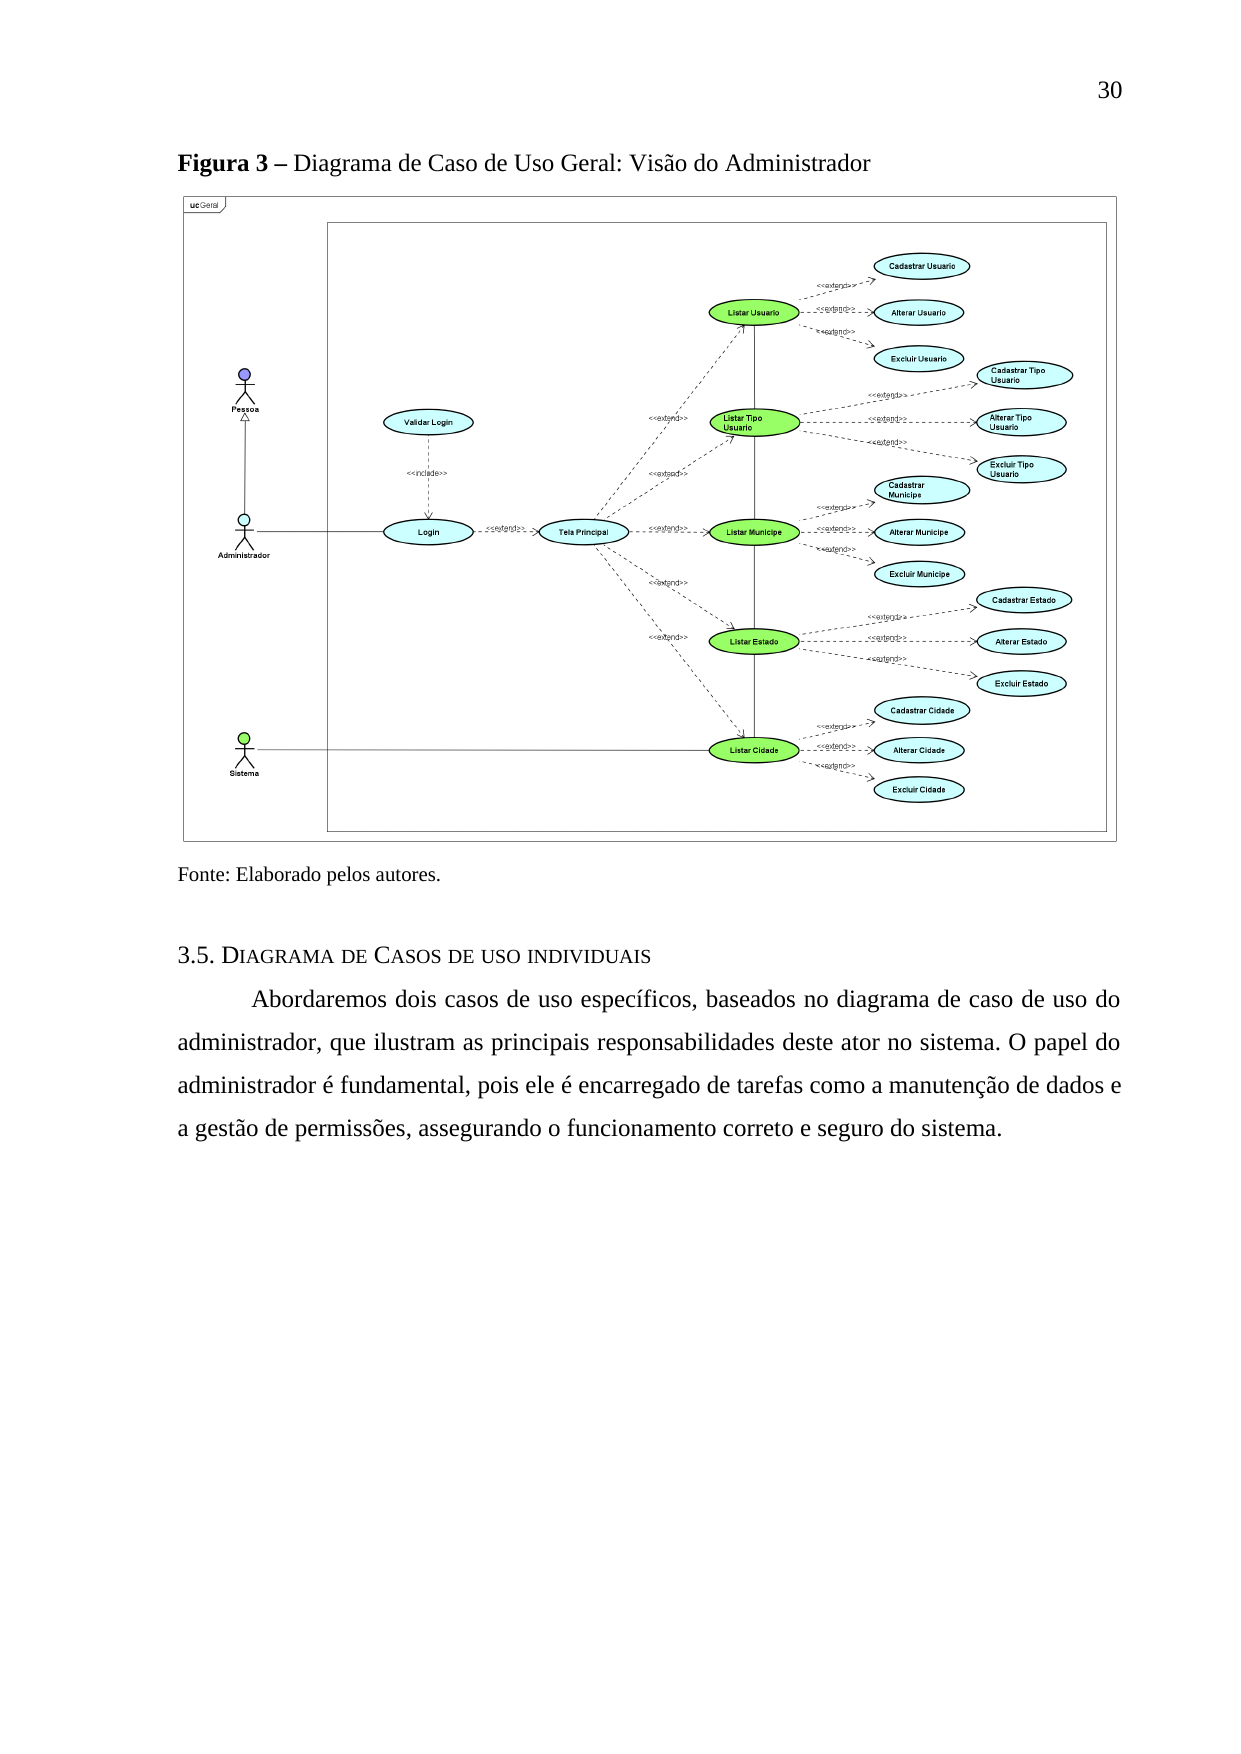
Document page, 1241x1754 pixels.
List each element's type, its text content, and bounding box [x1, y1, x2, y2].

text Figura 3 – Diagrama de Caso de Uso Geral: Visão do Administrador [177, 148, 1122, 176]
text Fonte: Elaborado pelos autores. [177, 861, 1122, 886]
text Abordaremos dois casos de uso específicos, baseados no diagrama de caso de uso do administrador, que ilustram as principais responsabilidades deste ator no sistema. O papel do administrador é fundamental, pois ele é encarregado de tarefas como a manutenção de dados e a gestão de permissões, assegurando o funcionamento correto e seguro do sistema. [177, 984, 1122, 1142]
subtitle 3.5. Diagrama de Casos de uso individuais [177, 941, 1122, 969]
picture [177, 190, 1122, 847]
